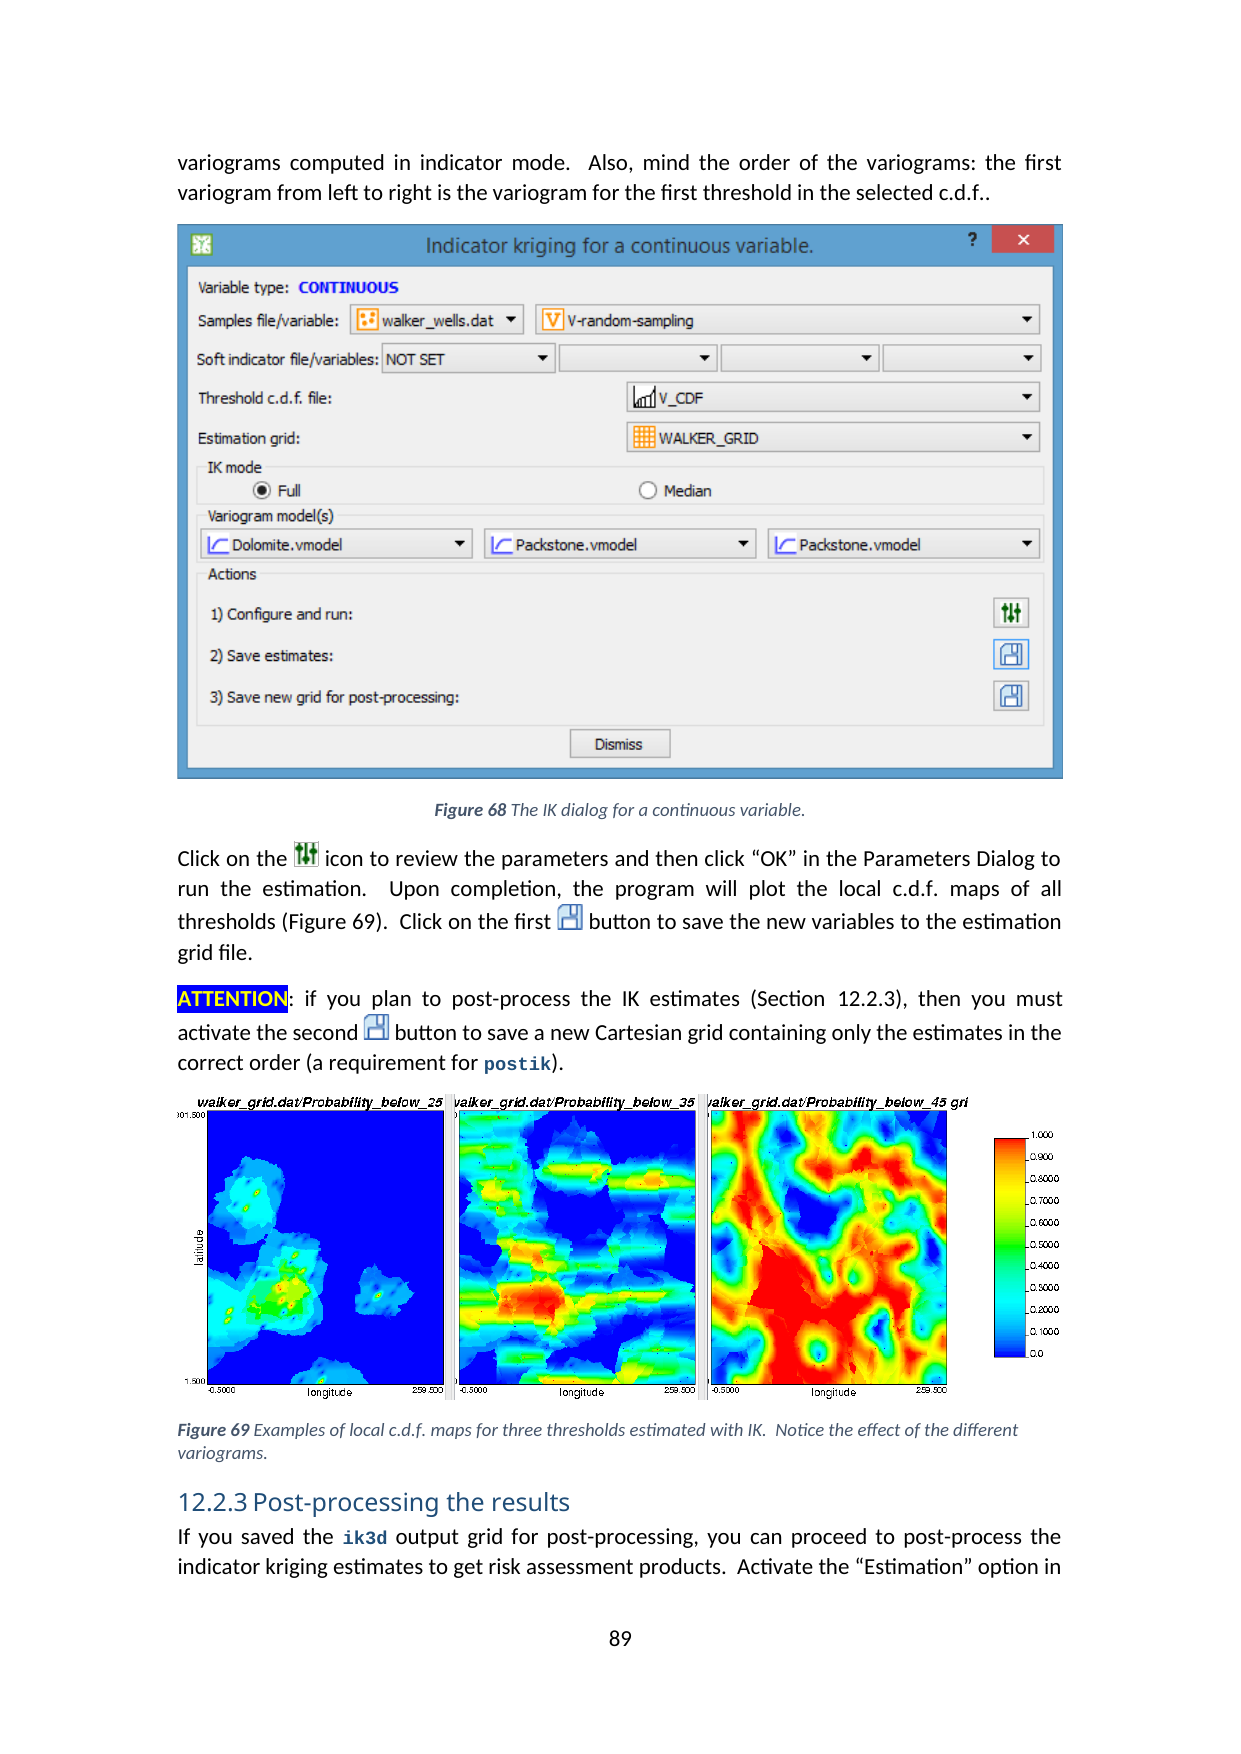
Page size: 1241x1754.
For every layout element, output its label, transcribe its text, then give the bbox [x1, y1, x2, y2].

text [177, 1522, 1063, 1580]
text Figure 69 Examples of local c.d.f. maps for three thresholds estimated with IK. Notice the effect of the different variograms. [177, 1418, 1063, 1464]
text ATTENTION: if you plan to post-process the IK estimates (Section 12.2.3), then you must activate the second button to save a new Cartesian grid containing only the estimates in the correct order (a requirement for postik). [177, 984, 1063, 1076]
text Figure 68 The IK dialog for a continuous variable. [177, 798, 1063, 821]
text Click on the icon to review the parameters and then click “OK” in the Parameters Dialog to run the estimation. Upon completion, the program will plot the local c.d.f. maps of all thresholds (Figure 69). Click on the first button to save the new variables to the estimation grid file. [177, 841, 1063, 966]
picture [557, 904, 583, 930]
picture [295, 843, 318, 866]
picture [177, 224, 1063, 779]
picture [177, 1094, 1062, 1400]
subtitle Post-processing the results [177, 1485, 1063, 1519]
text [177, 148, 1063, 206]
picture [363, 1014, 390, 1040]
